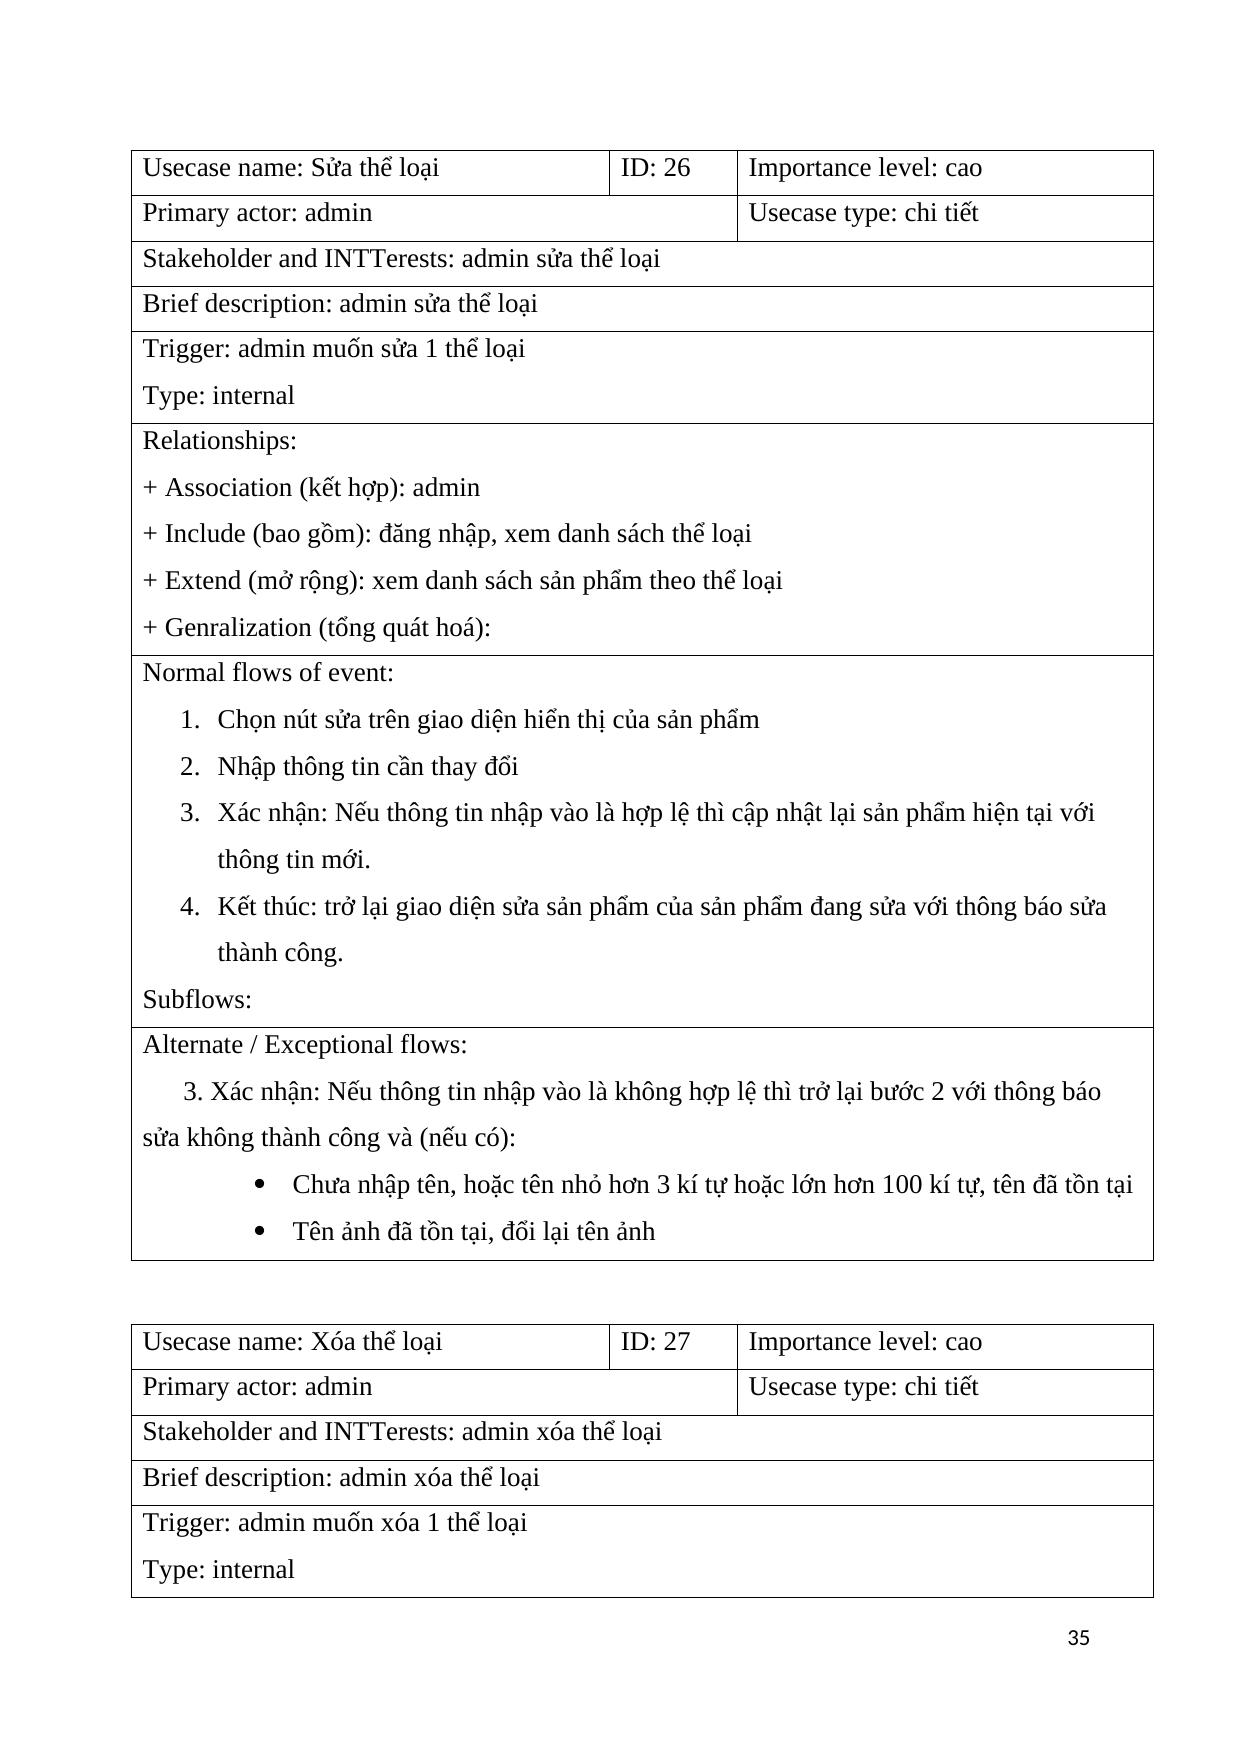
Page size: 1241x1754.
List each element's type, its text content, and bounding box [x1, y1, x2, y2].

table_header ID: 27 [610, 1325, 737, 1369]
table_cell Primary actor: admin [132, 1370, 737, 1414]
table_header ID: 26 [610, 151, 737, 195]
table_cell Brief description: admin xóa thể loại [132, 1461, 1153, 1505]
table_cell Relationships: + Association (kết hợp): admin + Include (bao gồm): đăng nhập, xem danh sách thể loại + Extend (mở rộng): xem danh sách sản phẩm theo thể loại + Genralization (tổng quát hoá): [132, 424, 1153, 655]
table_cell Stakeholder and INTTerests: admin sửa thể loại [132, 242, 1153, 286]
table_cell Primary actor: admin [132, 196, 737, 241]
table_cell Trigger: admin muốn sửa 1 thể loại Type: internal [132, 332, 1153, 423]
table_header Usecase name: Sửa thể loại [132, 151, 609, 195]
table_cell Brief description: admin sửa thể loại [132, 287, 1153, 331]
table_header Importance level: cao [738, 151, 1153, 195]
table_cell Stakeholder and INTTerests: admin xóa thể loại [132, 1416, 1153, 1460]
table_header Importance level: cao [738, 1325, 1153, 1369]
table_cell Normal flows of event: Chọn nút sửa trên giao diện hiển thị của sản phẩm Nhập thông tin cần thay đổi Xác nhận: Nếu thông tin nhập vào là hợp lệ thì cập nhật lại sản phẩm hiện tại với thông tin mới. Kết thúc: trở lại giao diện sửa sản phẩm của sản phẩm đang sửa với thông báo sửa thành công. Subflows: [132, 656, 1153, 1027]
table_cell Alternate / Exceptional flows: 3. Xác nhận: Nếu thông tin nhập vào là không hợp lệ thì trở lại bước 2 với thông báo sửa không thành công và (nếu có): Chưa nhập tên, hoặc tên nhỏ hơn 3 kí tự hoặc lớn hơn 100 kí tự, tên đã tồn tại Tên ảnh đã tồn tại, đổi lại tên ảnh [132, 1028, 1153, 1259]
table_cell Usecase type: chi tiết [738, 196, 1153, 241]
table_cell Trigger: admin muốn xóa 1 thể loại Type: internal [132, 1506, 1153, 1597]
table_cell Usecase type: chi tiết [738, 1370, 1153, 1414]
table_header Usecase name: Xóa thể loại [132, 1325, 609, 1369]
